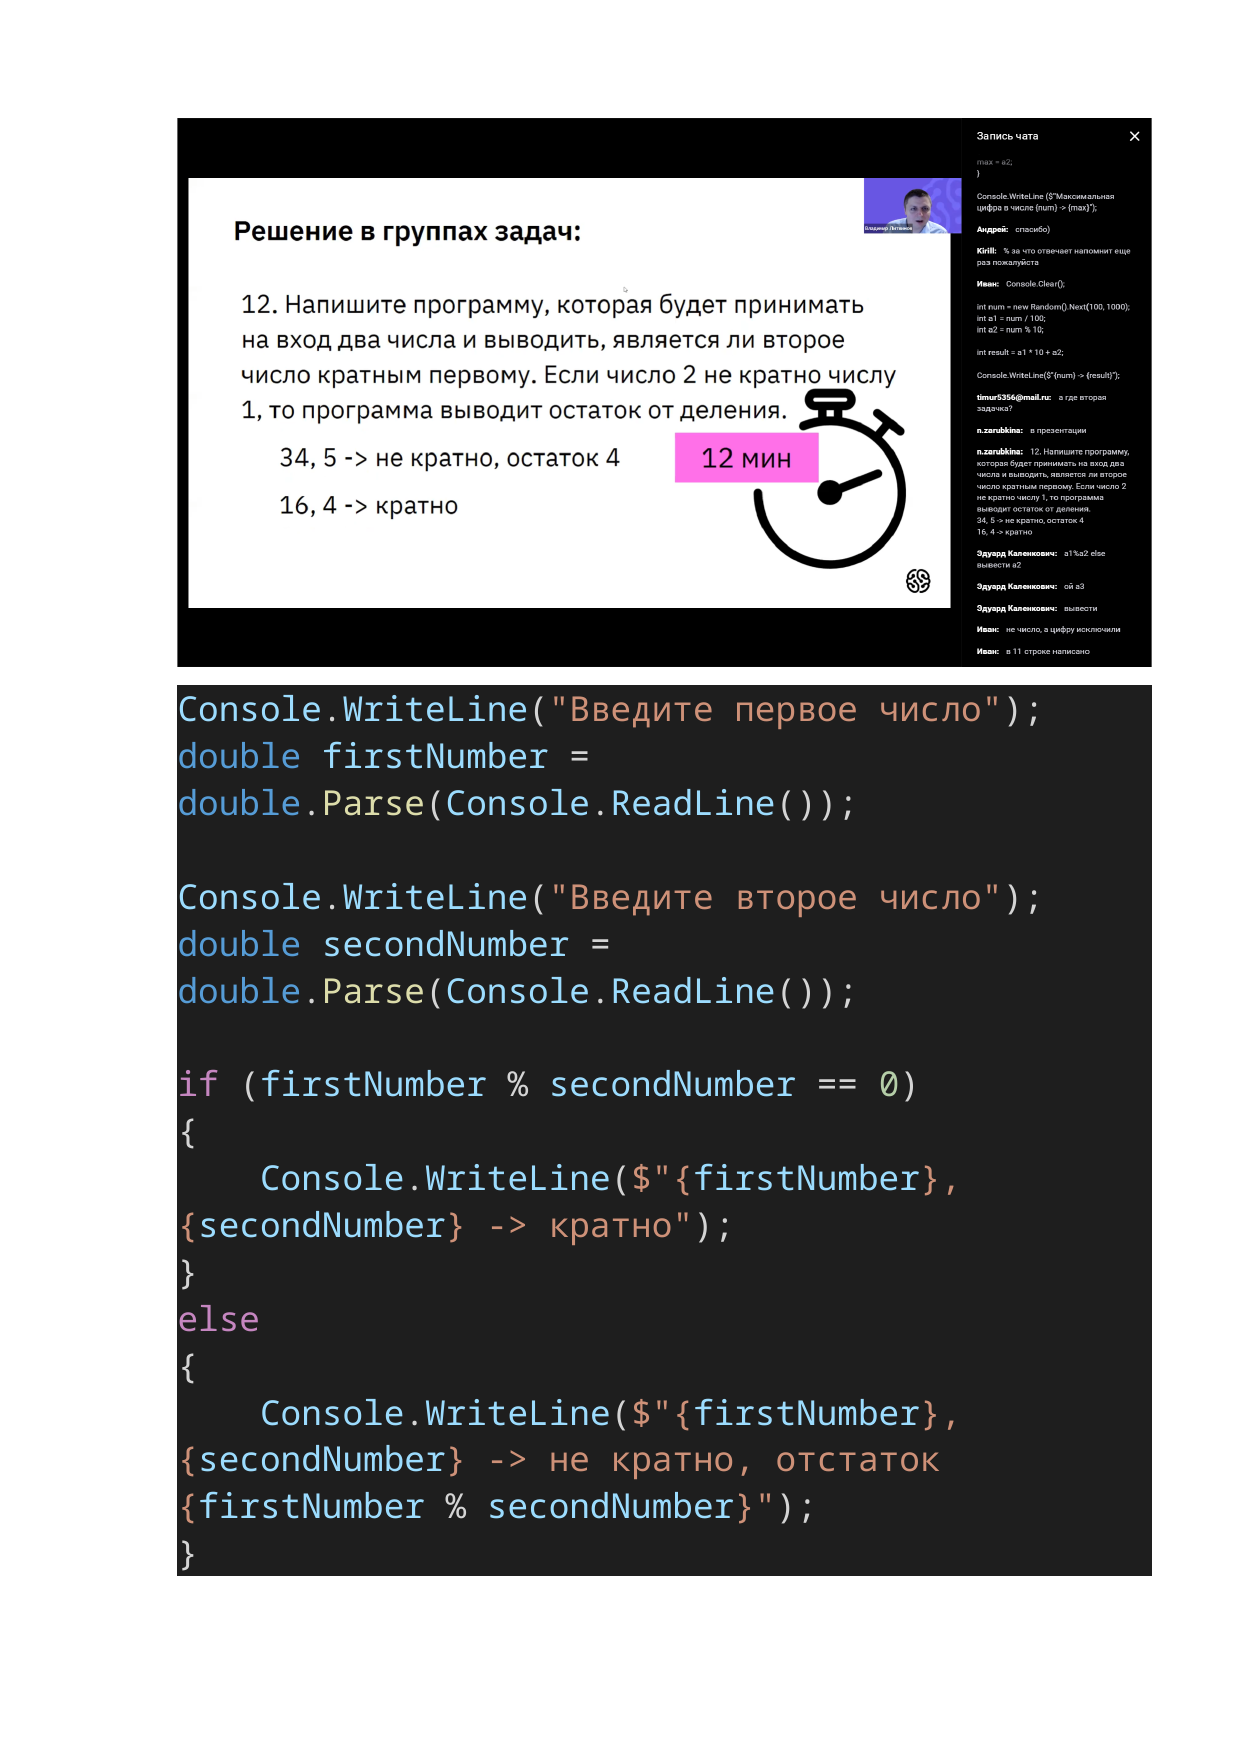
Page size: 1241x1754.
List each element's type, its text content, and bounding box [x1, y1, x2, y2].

text Console.WriteLine("Введите первое число"); [177, 685, 1152, 732]
text double firstNumber = double.Parse(Console.ReadLine()); [177, 732, 1152, 826]
text { [177, 1341, 1152, 1388]
picture [177, 118, 1152, 667]
text double secondNumber = double.Parse(Console.ReadLine()); [177, 919, 1152, 1013]
text { [177, 1107, 1152, 1154]
text else [177, 1294, 1152, 1341]
text Console.WriteLine("Введите второе число"); [177, 873, 1152, 919]
text Console.WriteLine($"{firstNumber}, {secondNumber} -> кратно"); [177, 1154, 1152, 1248]
text } [177, 1248, 1152, 1294]
text } [177, 1529, 1152, 1576]
text if (firstNumber % secondNumber == 0) [177, 1060, 1152, 1107]
text Console.WriteLine($"{firstNumber}, {secondNumber} -> не кратно, отстаток {firstNumber % secondNumber}"); [177, 1388, 1152, 1529]
